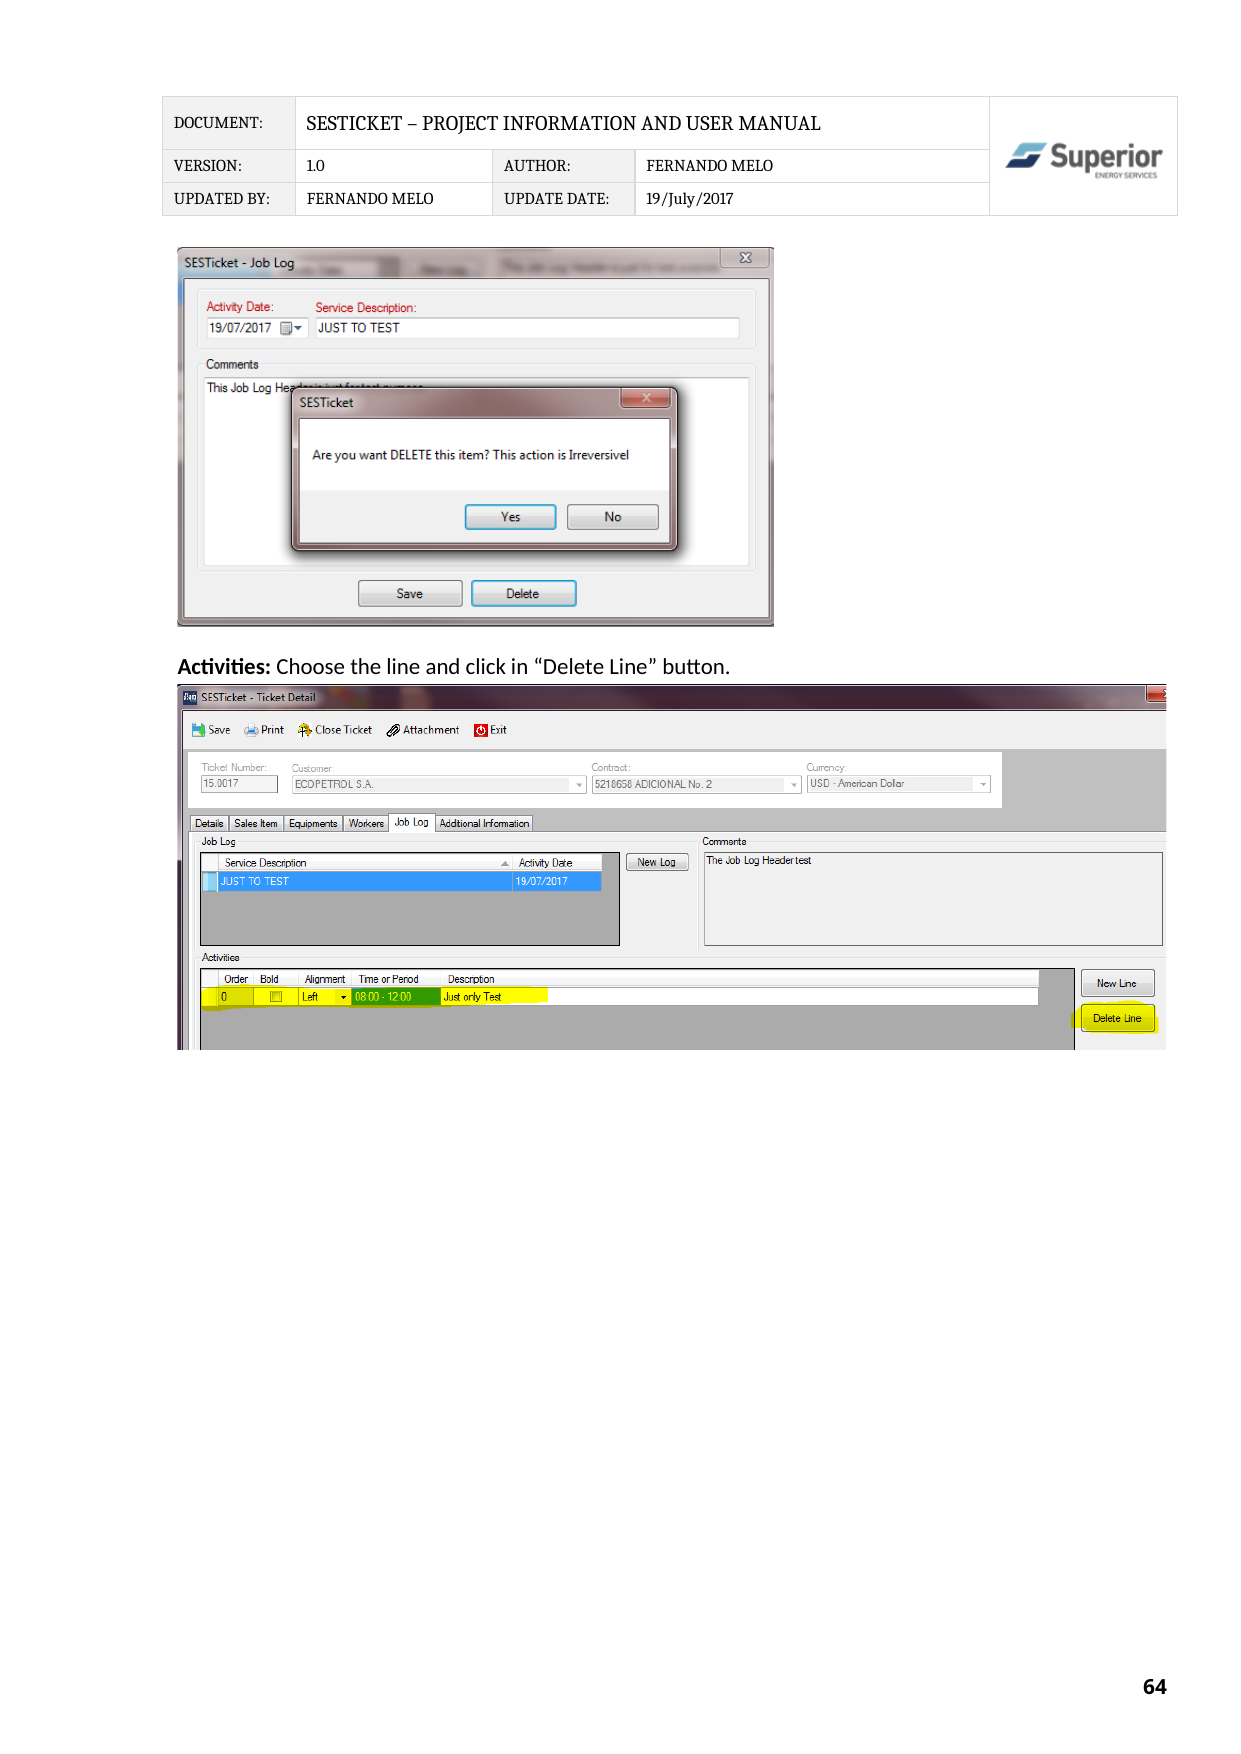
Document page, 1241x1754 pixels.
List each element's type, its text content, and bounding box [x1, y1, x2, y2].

picture [177, 684, 1167, 1050]
text Activities: Choose the line and click in “Delete Line” button. [177, 652, 1167, 680]
picture [177, 247, 774, 627]
picture [1000, 125, 1178, 188]
